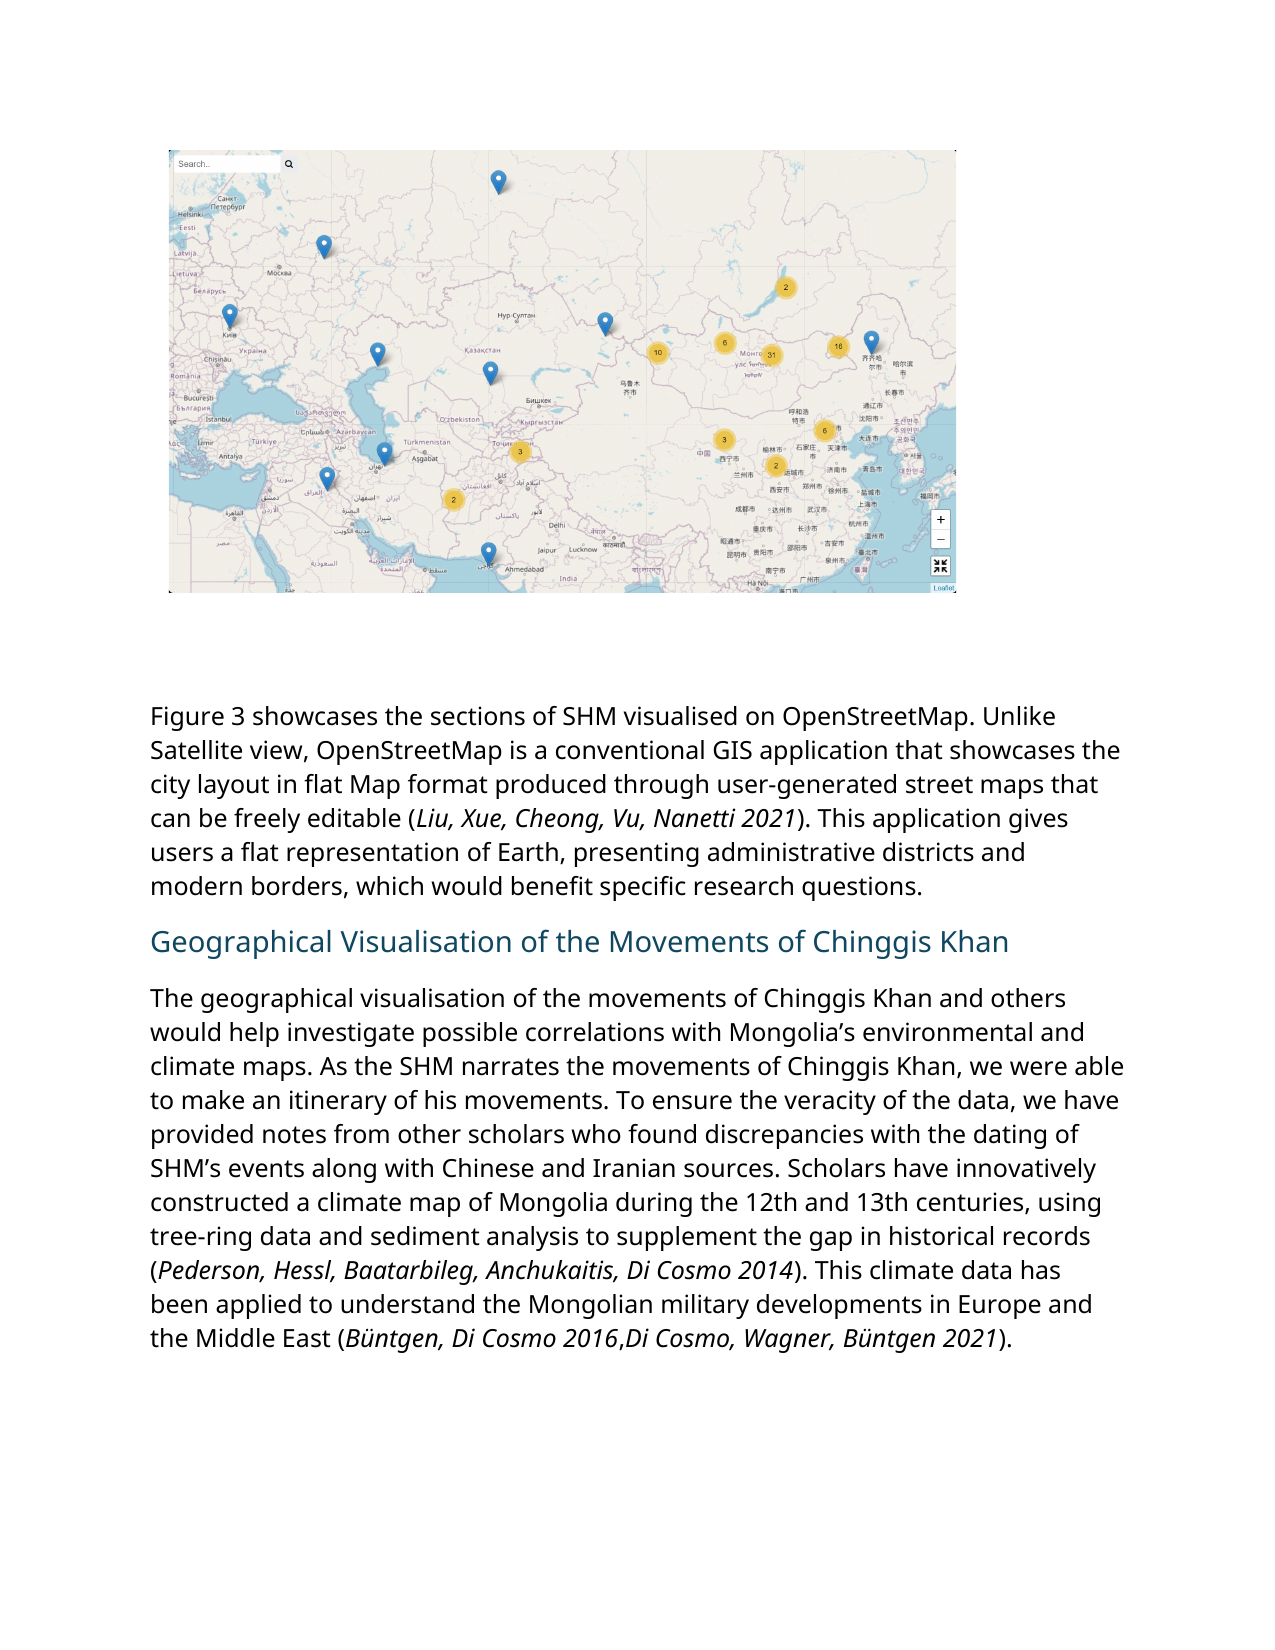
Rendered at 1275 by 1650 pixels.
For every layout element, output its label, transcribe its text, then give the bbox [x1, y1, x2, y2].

text The geographical visualisation of the movements of Chinggis Khan and others would help investigate possible correlations with Mongolia’s environmental and climate maps. As the SHM narrates the movements of Chinggis Khan, we were able to make an itinerary of his movements. To ensure the veracity of the data, we have provided notes from other scholars who found discrepancies with the dating of SHM’s events along with Chinese and Iranian sources. Scholars have innovatively constructed a climate map of Mongolia during the 12th and 13th centuries, using tree-ring data and sediment analysis to supplement the gap in historical records (Pederson, Hessl, Baatarbileg, Anchukaitis, Di Cosmo 2014). This climate data has been applied to understand the Mongolian military developments in Europe and the Middle East (Büntgen, Di Cosmo 2016,Di Cosmo, Wagner, Büntgen 2021). [150, 980, 1125, 1355]
text Figure 3 showcases the sections of SHM visualised on OpenStreetMap. Unlike Satellite view, OpenStreetMap is a conventional GIS application that showcases the city layout in flat Map format produced through user-generated street maps that can be freely editable (Liu, Xue, Cheong, Vu, Nanetti 2021). This application gives users a flat representation of Earth, presenting administrative districts and modern borders, which would benefit specific research questions. [150, 699, 1125, 903]
subtitle Geographical Visualisation of the Movements of Chinggis Khan [150, 922, 1125, 961]
picture [168, 150, 957, 593]
